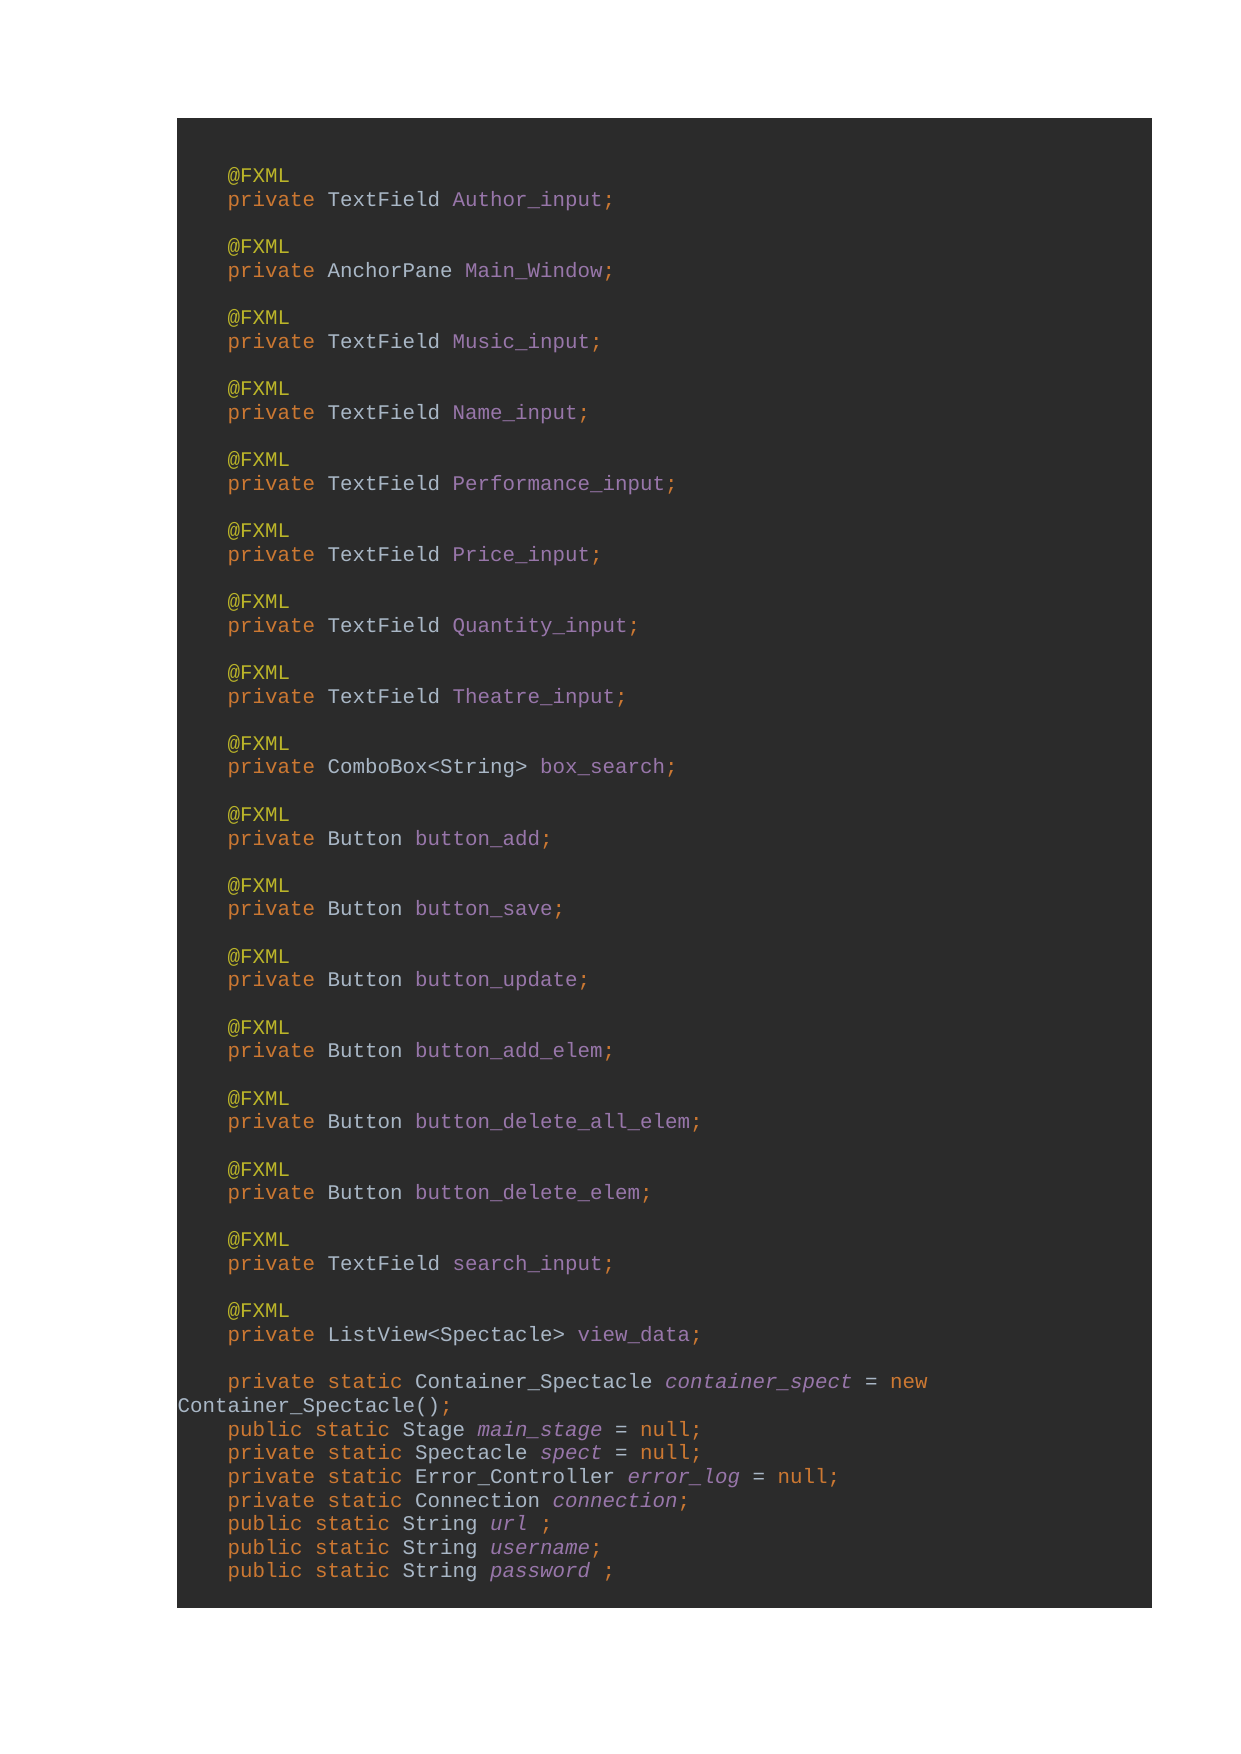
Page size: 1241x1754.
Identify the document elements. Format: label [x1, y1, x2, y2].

text [177, 118, 1152, 1608]
